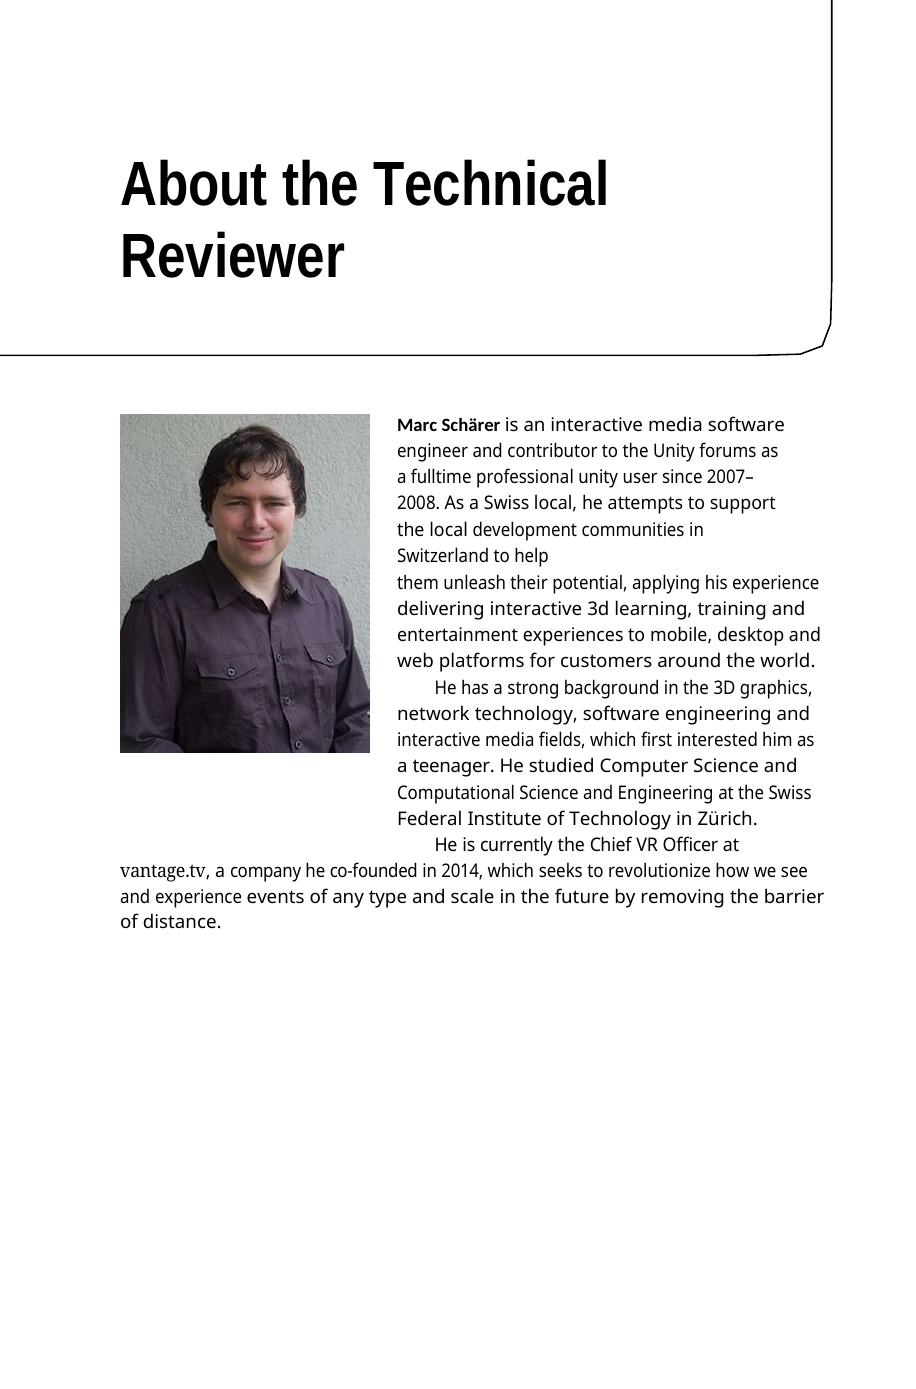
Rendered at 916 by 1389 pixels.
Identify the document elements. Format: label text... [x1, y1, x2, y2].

text About the Technical Reviewer [120, 147, 796, 291]
text them unleash their potential, applying his experience delivering interactive 3d learning, training and entertainment experiences to mobile, desktop and web platforms for customers around the world. [397, 569, 823, 673]
picture [120, 414, 370, 753]
text He has a strong background in the 3D graphics, network technology, software engineering and interactive media fields, which first interested him as a teenager. He studied Computer Science and Computational Science and Engineering at the Swiss Federal Institute of Technology in Zürich. [397, 674, 818, 831]
text Marc Schärer is an interactive media software engineer and contributor to the Unity forums as a fulltime professional unity user since 2007–2008. As a Swiss local, he attempts to support the local development communities in Switzerland to help [397, 411, 792, 568]
text He is currently the Chief VR Officer at vantage.tv, a company he co-founded in 2014, which seeks to revolutionize how we see and experience events of any type and scale in the future by removing the barrier of distance. [120, 832, 834, 934]
